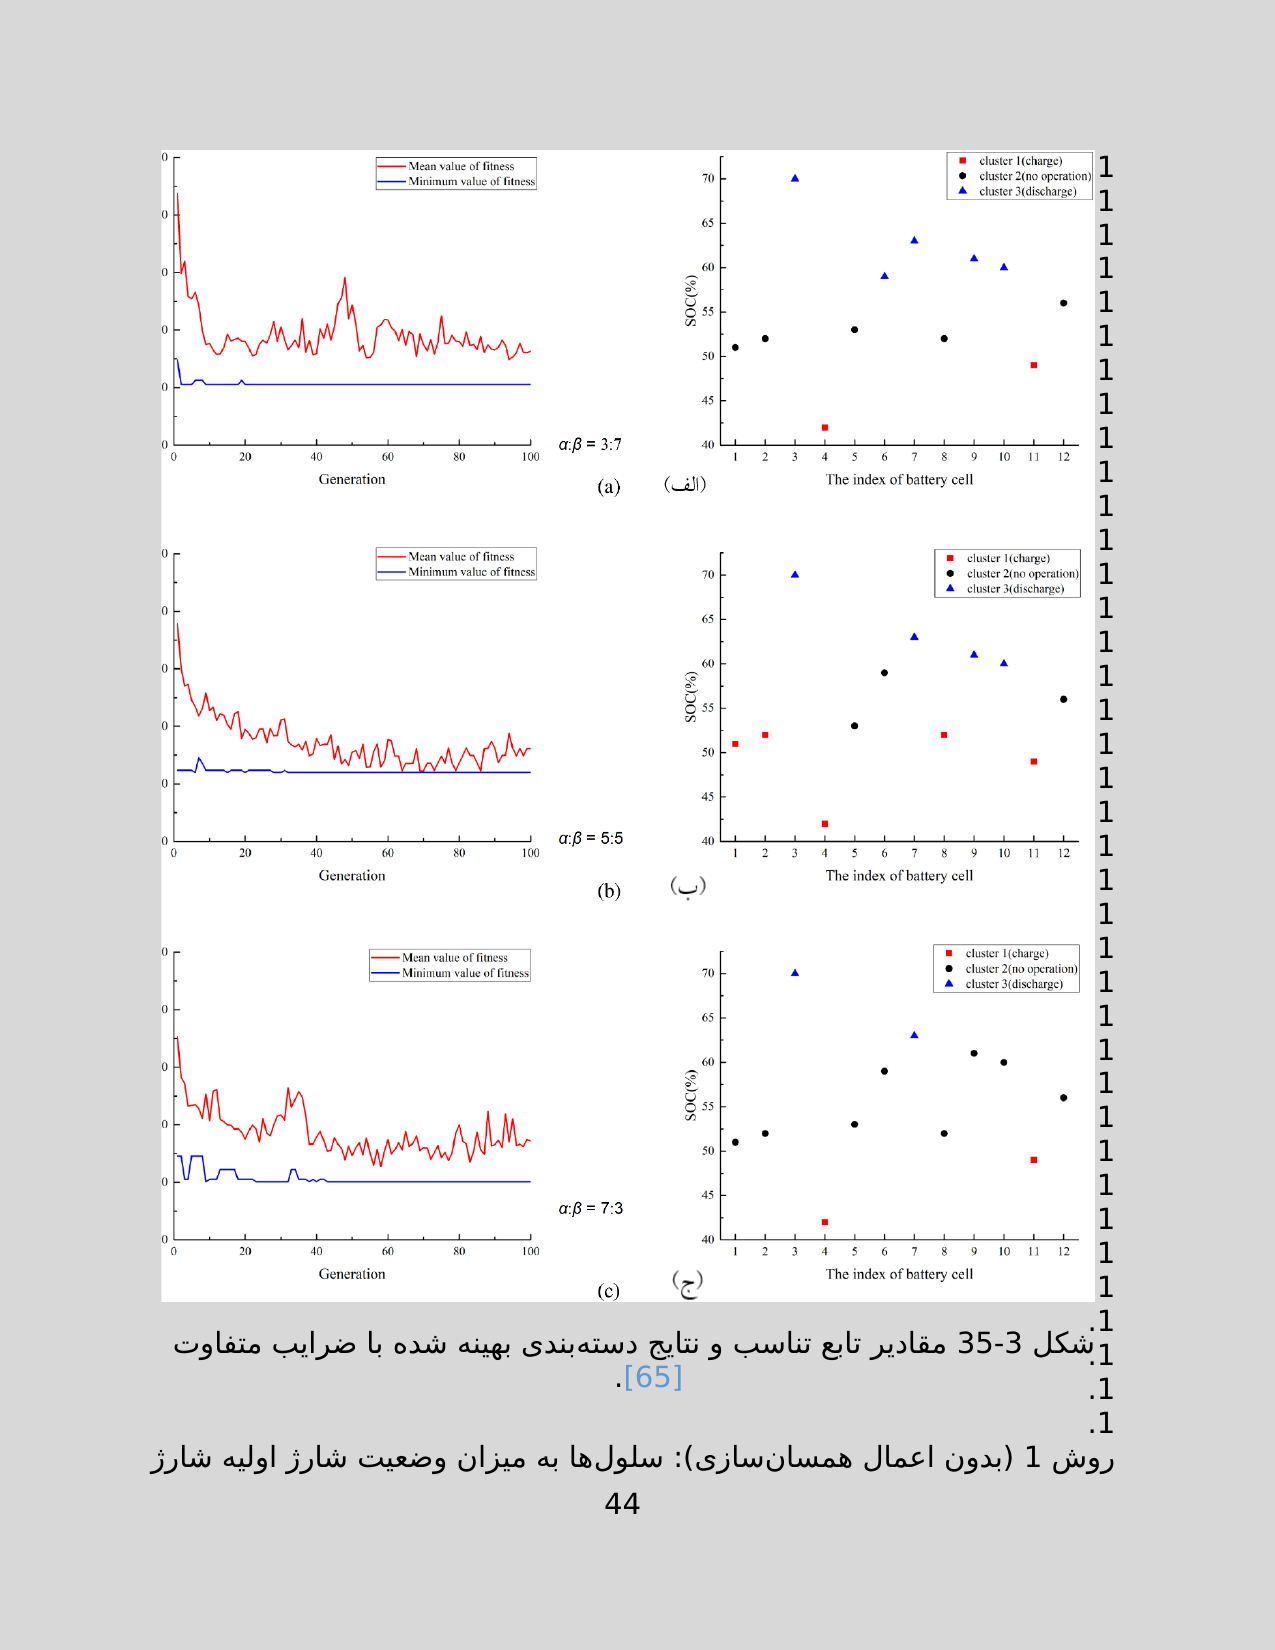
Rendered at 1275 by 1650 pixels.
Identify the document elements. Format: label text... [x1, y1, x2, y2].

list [150, 150, 1087, 1474]
picture [161, 150, 1095, 1302]
table_header [161, 138, 1136, 1314]
